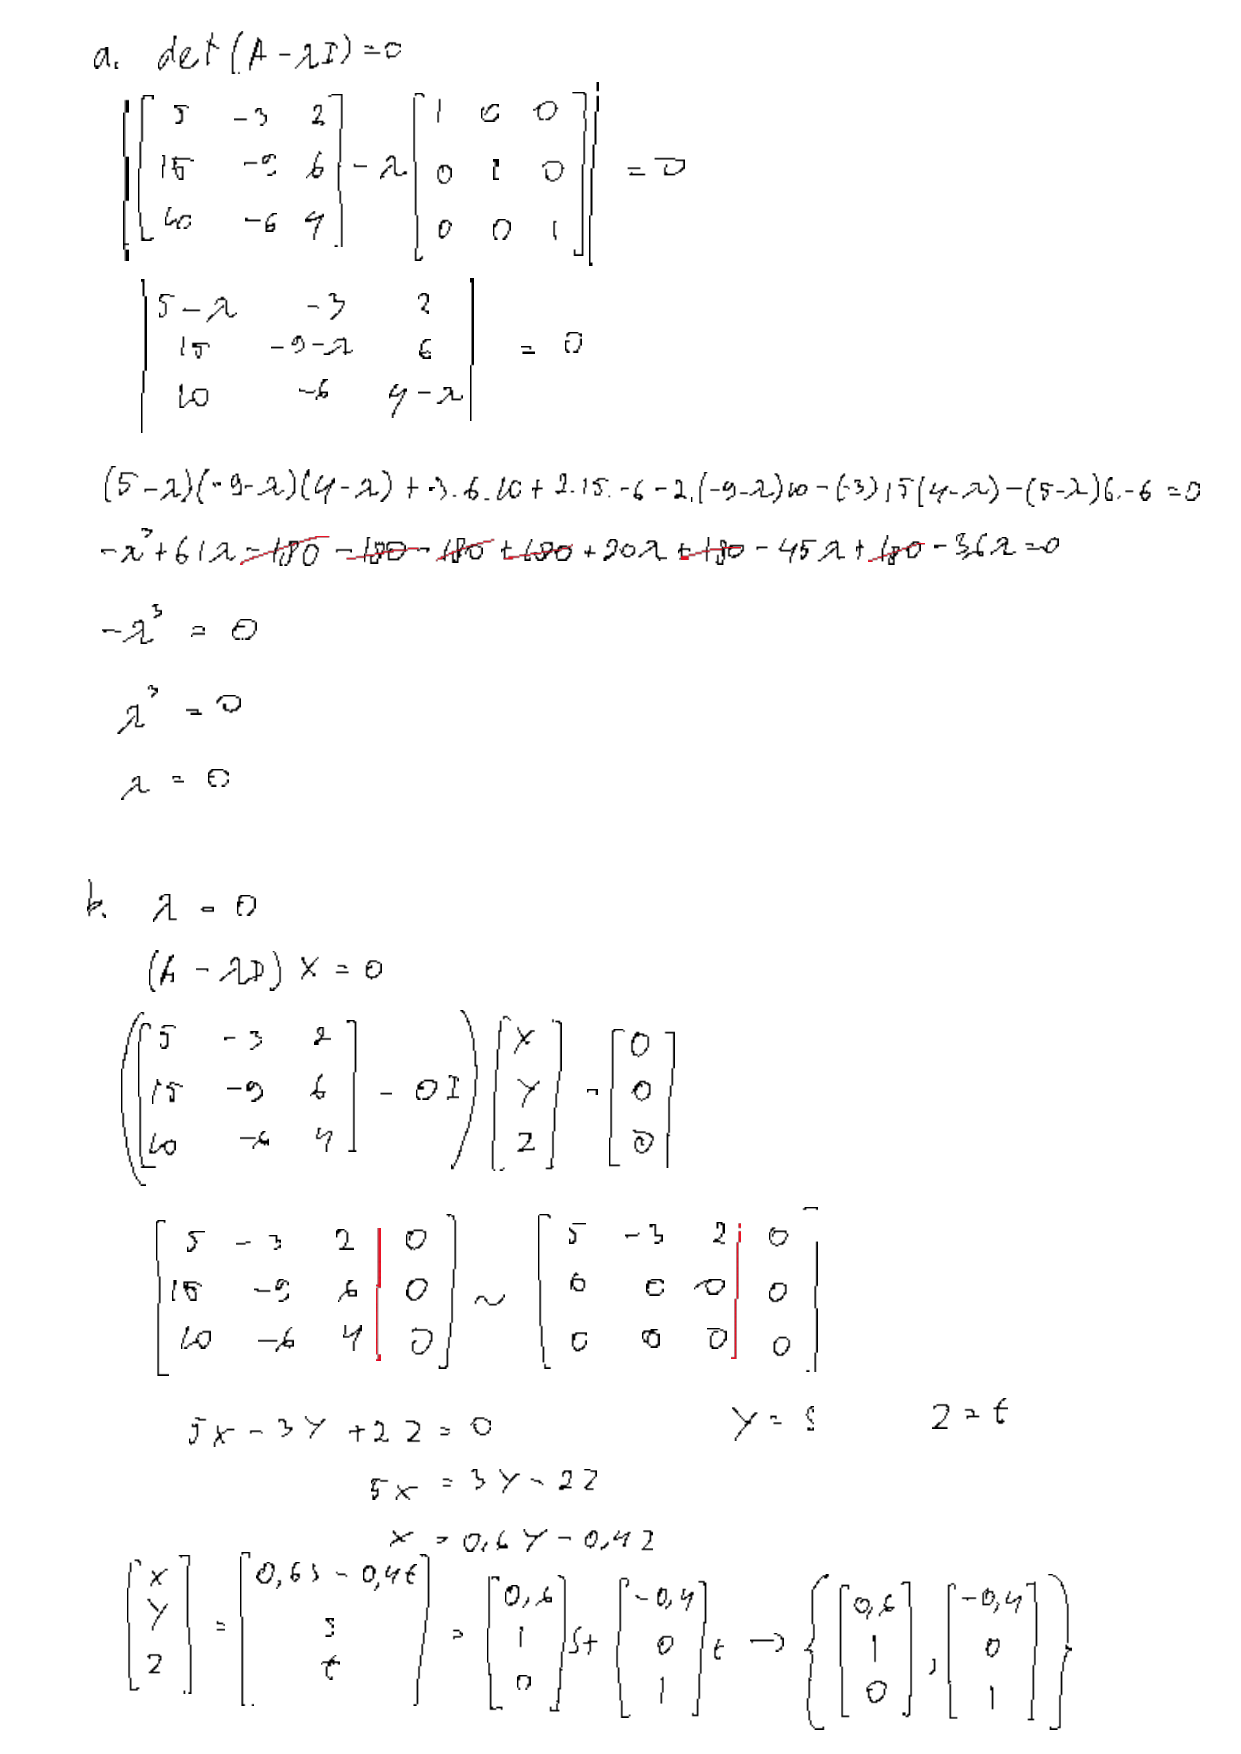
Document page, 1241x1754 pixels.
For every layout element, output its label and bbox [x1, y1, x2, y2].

picture [181, 1326, 211, 1349]
picture [932, 1398, 1008, 1429]
picture [732, 1406, 814, 1441]
picture [769, 1207, 818, 1372]
picture [121, 776, 184, 800]
picture [159, 294, 237, 408]
picture [609, 1029, 675, 1168]
picture [419, 339, 431, 359]
picture [258, 1327, 294, 1352]
picture [678, 537, 845, 565]
picture [256, 1562, 349, 1589]
picture [322, 1618, 334, 1637]
picture [105, 466, 221, 504]
picture [565, 332, 582, 353]
picture [196, 951, 382, 991]
picture [121, 1012, 183, 1186]
picture [158, 31, 401, 74]
picture [236, 1235, 281, 1250]
picture [156, 1220, 169, 1376]
picture [336, 1229, 354, 1250]
picture [254, 1279, 289, 1302]
picture [380, 93, 452, 261]
picture [116, 685, 158, 734]
picture [208, 769, 229, 787]
picture [102, 604, 162, 644]
picture [227, 1081, 263, 1102]
picture [174, 105, 189, 124]
picture [487, 1575, 724, 1718]
picture [856, 535, 925, 565]
picture [149, 950, 174, 992]
picture [234, 108, 267, 126]
picture [305, 94, 367, 247]
picture [191, 626, 205, 637]
picture [94, 47, 120, 69]
picture [237, 895, 256, 916]
picture [731, 1222, 741, 1359]
picture [934, 533, 1059, 560]
picture [172, 1280, 202, 1301]
picture [371, 1469, 597, 1500]
picture [240, 1131, 269, 1149]
picture [416, 1010, 562, 1171]
picture [187, 1231, 205, 1252]
picture [87, 879, 106, 918]
picture [343, 1325, 362, 1351]
picture [245, 213, 277, 232]
picture [338, 1280, 357, 1302]
picture [493, 219, 511, 240]
picture [538, 1214, 587, 1369]
picture [224, 1031, 262, 1050]
picture [713, 1222, 725, 1246]
picture [390, 1529, 653, 1552]
picture [123, 83, 129, 261]
picture [101, 528, 667, 566]
picture [127, 1555, 225, 1694]
picture [750, 1633, 784, 1652]
picture [646, 1279, 664, 1296]
picture [231, 469, 521, 504]
picture [470, 278, 474, 421]
picture [138, 95, 154, 241]
picture [165, 207, 191, 229]
picture [376, 1228, 381, 1361]
picture [232, 619, 257, 640]
picture [481, 104, 499, 122]
picture [389, 384, 407, 418]
picture [299, 379, 328, 400]
picture [189, 1416, 491, 1447]
picture [532, 472, 1099, 507]
picture [141, 279, 147, 433]
picture [587, 1089, 598, 1095]
picture [244, 154, 276, 176]
picture [153, 894, 214, 922]
picture [625, 1224, 663, 1244]
picture [694, 1279, 725, 1295]
picture [363, 1554, 463, 1706]
picture [642, 1329, 660, 1348]
picture [271, 293, 353, 355]
picture [240, 1552, 254, 1706]
picture [1105, 477, 1200, 501]
picture [707, 1328, 727, 1349]
picture [493, 159, 499, 180]
picture [321, 1655, 340, 1680]
picture [186, 695, 241, 715]
picture [418, 293, 429, 314]
picture [521, 346, 535, 354]
picture [804, 1574, 1072, 1730]
picture [418, 387, 463, 404]
picture [533, 82, 685, 266]
picture [406, 1214, 505, 1369]
picture [310, 1020, 392, 1152]
picture [162, 155, 194, 180]
